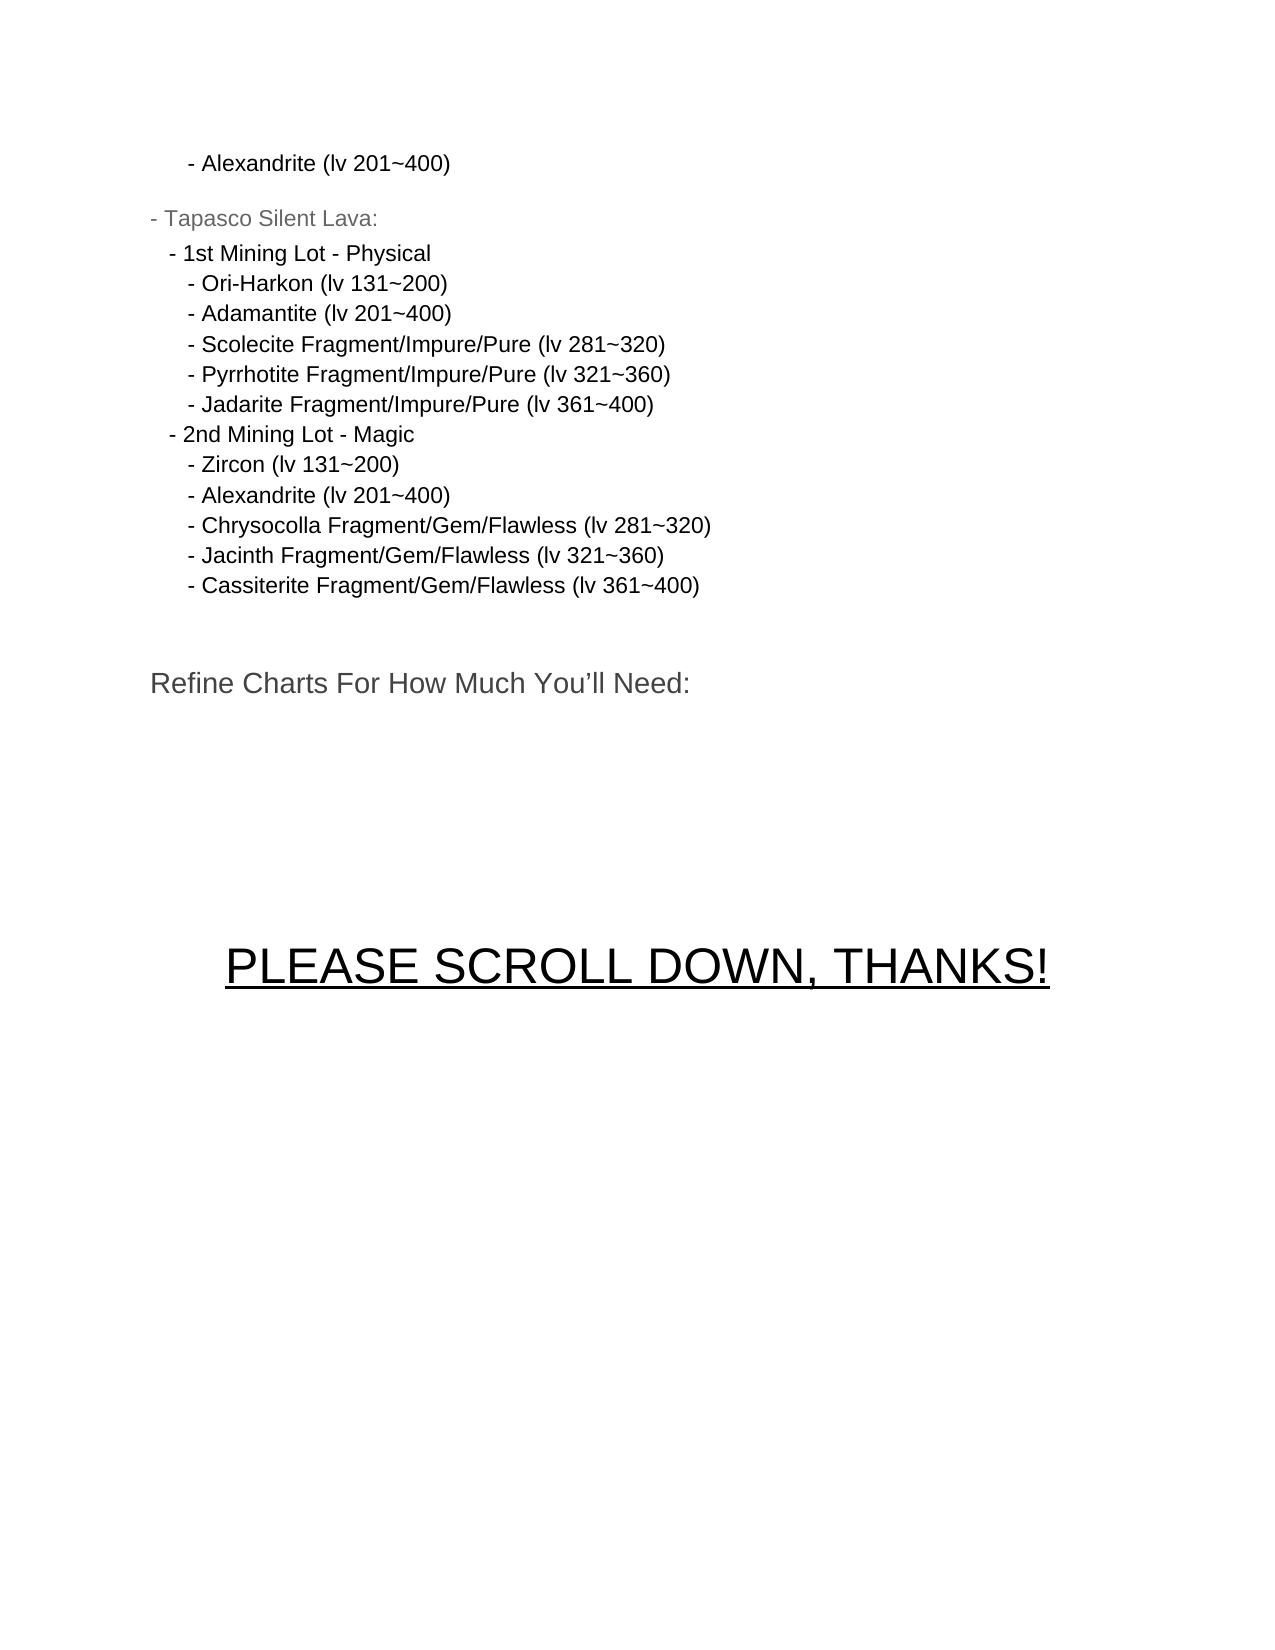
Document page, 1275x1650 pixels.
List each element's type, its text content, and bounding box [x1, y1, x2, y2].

text - Zircon (lv 131~200) [187, 451, 1125, 478]
text - Jadarite Fragment/Impure/Pure (lv 361~400) [187, 391, 1125, 417]
text - 2nd Mining Lot - Magic [169, 421, 1125, 447]
text PLEASE SCROLL DOWN, THANKS! [150, 936, 1125, 994]
text - Cassiterite Fragment/Gem/Flawless (lv 361~400) [187, 572, 1125, 598]
subtitle Refine Charts For How Much You’ll Need: [150, 666, 1125, 699]
text - Adamantite (lv 201~400) [187, 300, 1125, 327]
text - Scolecite Fragment/Impure/Pure (lv 281~320) [187, 331, 1125, 357]
text - Jacinth Fragment/Gem/Flawless (lv 321~360) [187, 542, 1125, 568]
text - Chrysocolla Fragment/Gem/Flawless (lv 281~320) [187, 512, 1125, 538]
text - Pyrrhotite Fragment/Impure/Pure (lv 321~360) [187, 361, 1125, 387]
text - Alexandrite (lv 201~400) [187, 482, 1125, 508]
text - Alexandrite (lv 201~400) [187, 150, 1125, 176]
text - 1st Mining Lot - Physical [169, 240, 1125, 266]
subtitle - Tapasco Silent Lava: [150, 205, 1125, 232]
text - Ori-Harkon (lv 131~200) [187, 270, 1125, 296]
